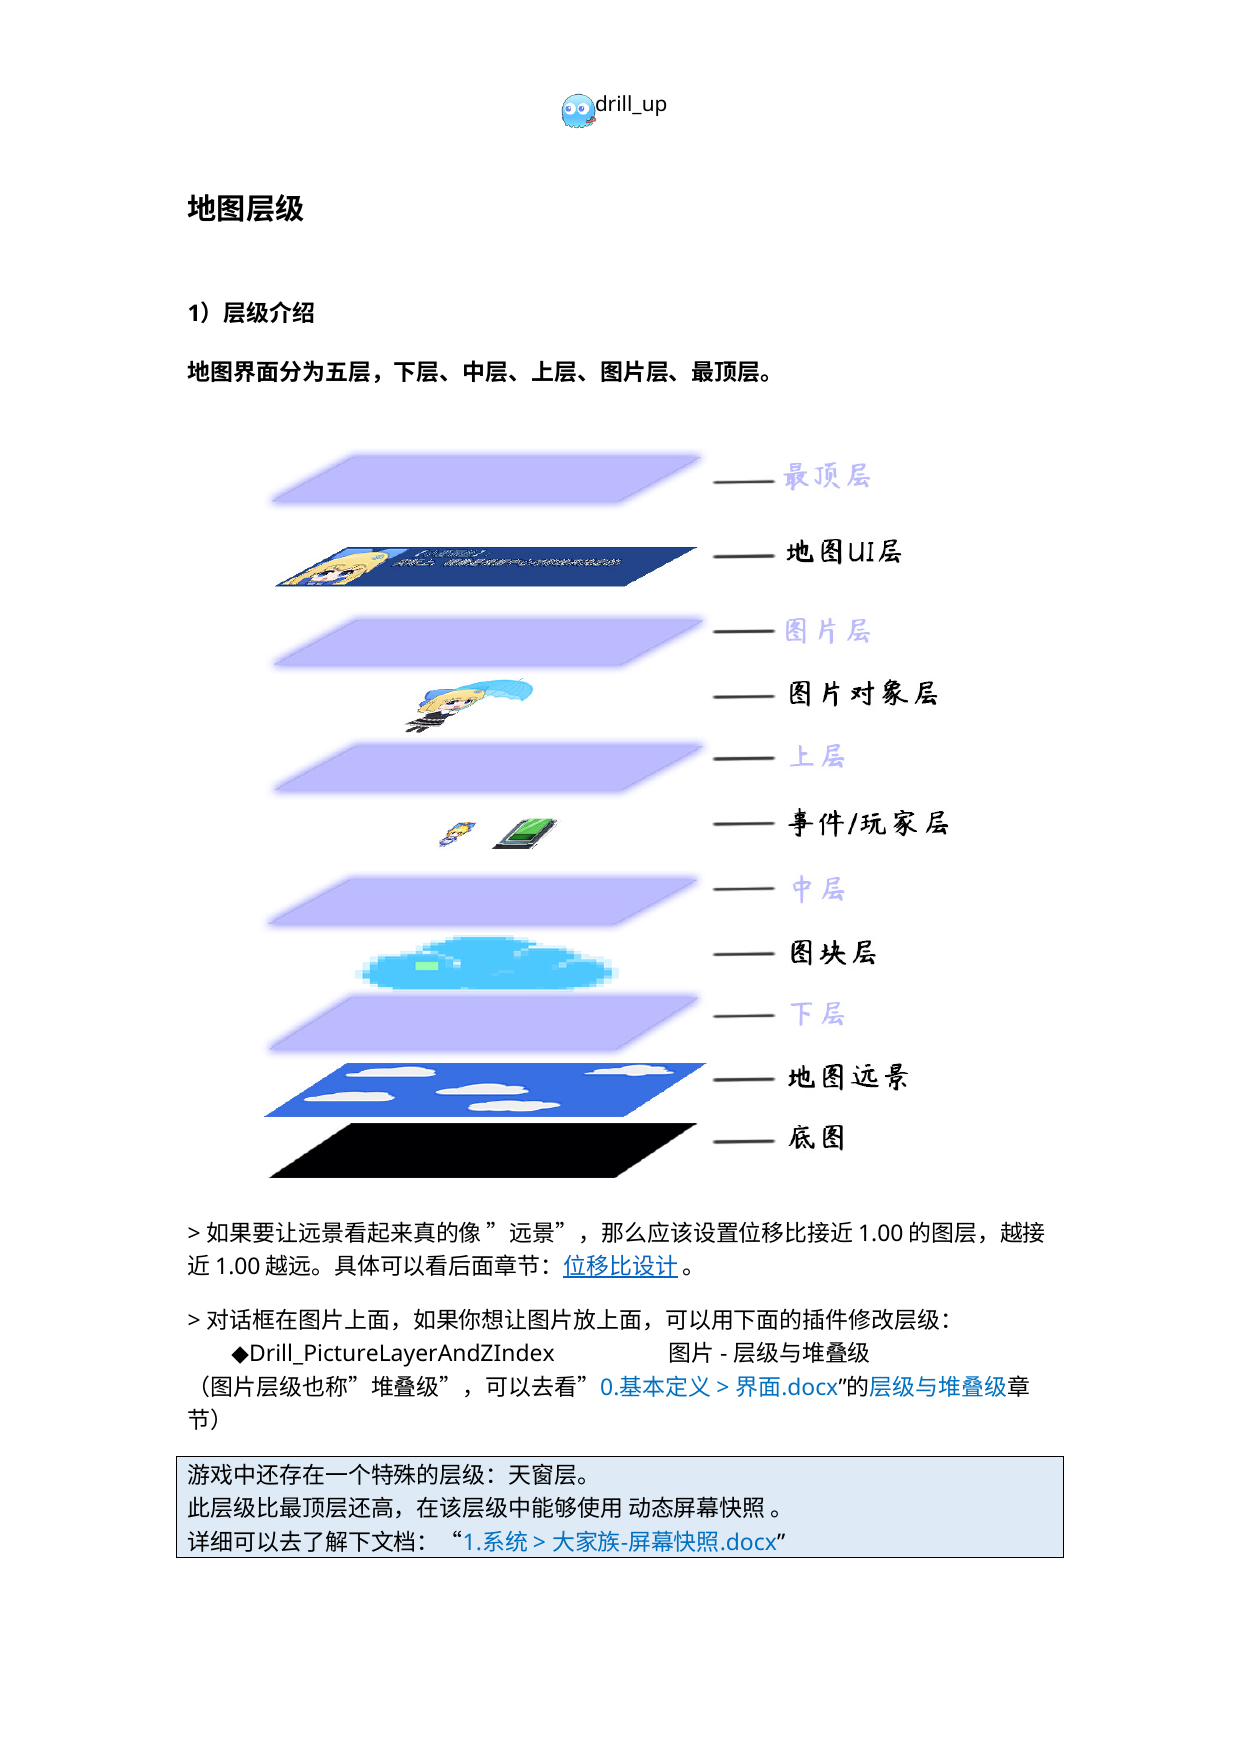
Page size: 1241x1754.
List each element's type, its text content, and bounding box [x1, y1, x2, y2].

text ◆Drill_PictureLayerAndZIndex 图片 - 层级与堆叠级 [187, 1335, 1053, 1368]
subtitle 地图层级 [187, 174, 1053, 239]
table_header 游戏中还存在一个特殊的层级：天窗层。 此层级比最顶层还高，在该层级中能够使用 动态屏幕快照 。 详细可以去了解下文档：“1.系统 > 大家族-屏幕快照.docx” [177, 1457, 1063, 1557]
subtitle 1）层级介绍 [187, 295, 1053, 329]
text > 对话框在图片上面，如果你想让图片放上面，可以用下面的插件修改层级： [187, 1302, 1053, 1335]
text 地图界面分为五层，下层、中层、上层、图片层、最顶层。 [187, 354, 1053, 387]
picture [243, 407, 997, 1215]
text > 如果要让远景看起来真的像 ”远景”，那么应该设置位移比接近1.00的图层，越接近1.00越远。具体可以看后面章节：位移比设计 。 [187, 1214, 1053, 1281]
picture [556, 88, 597, 130]
text （图片层级也称”堆叠级”，可以去看”0.基本定义 > 界面.docx”的层级与堆叠级章节） [187, 1368, 1053, 1435]
